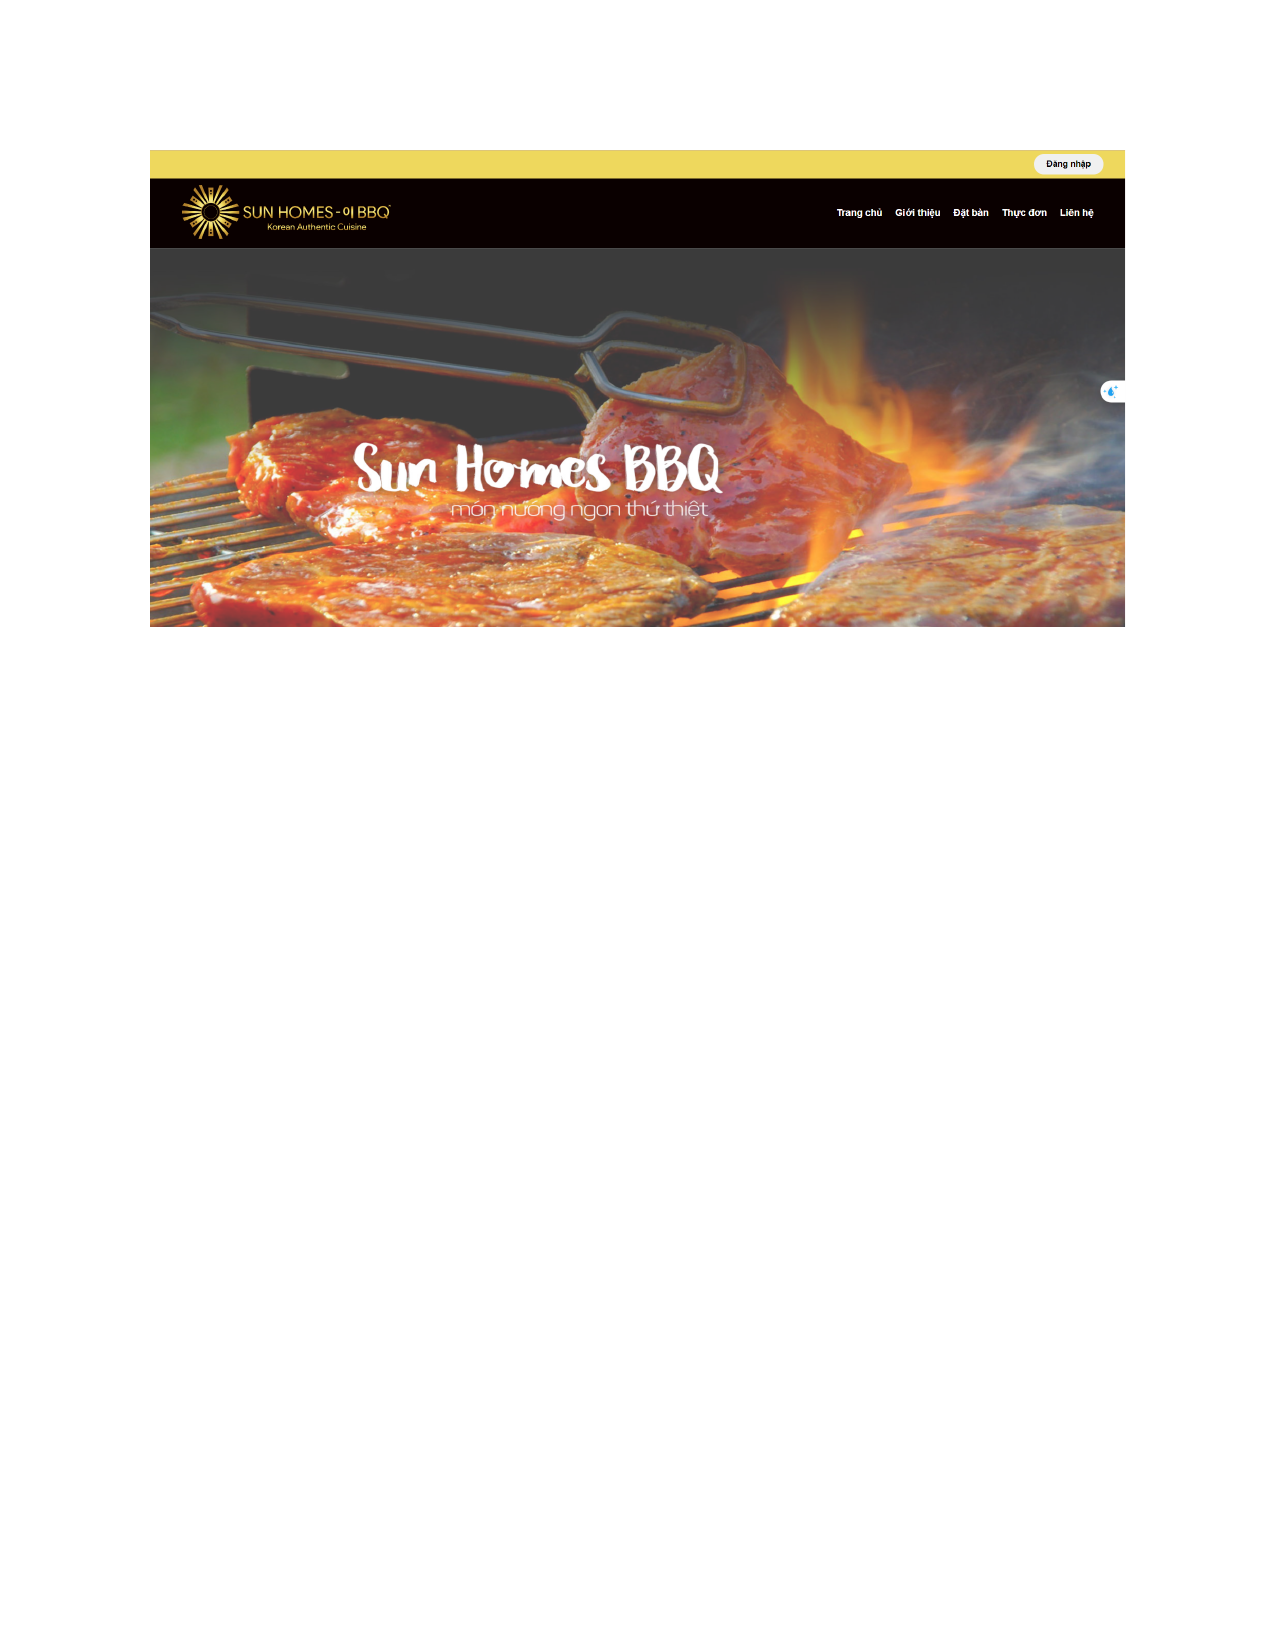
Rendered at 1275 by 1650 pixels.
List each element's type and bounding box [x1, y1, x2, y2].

picture [150, 150, 1125, 627]
